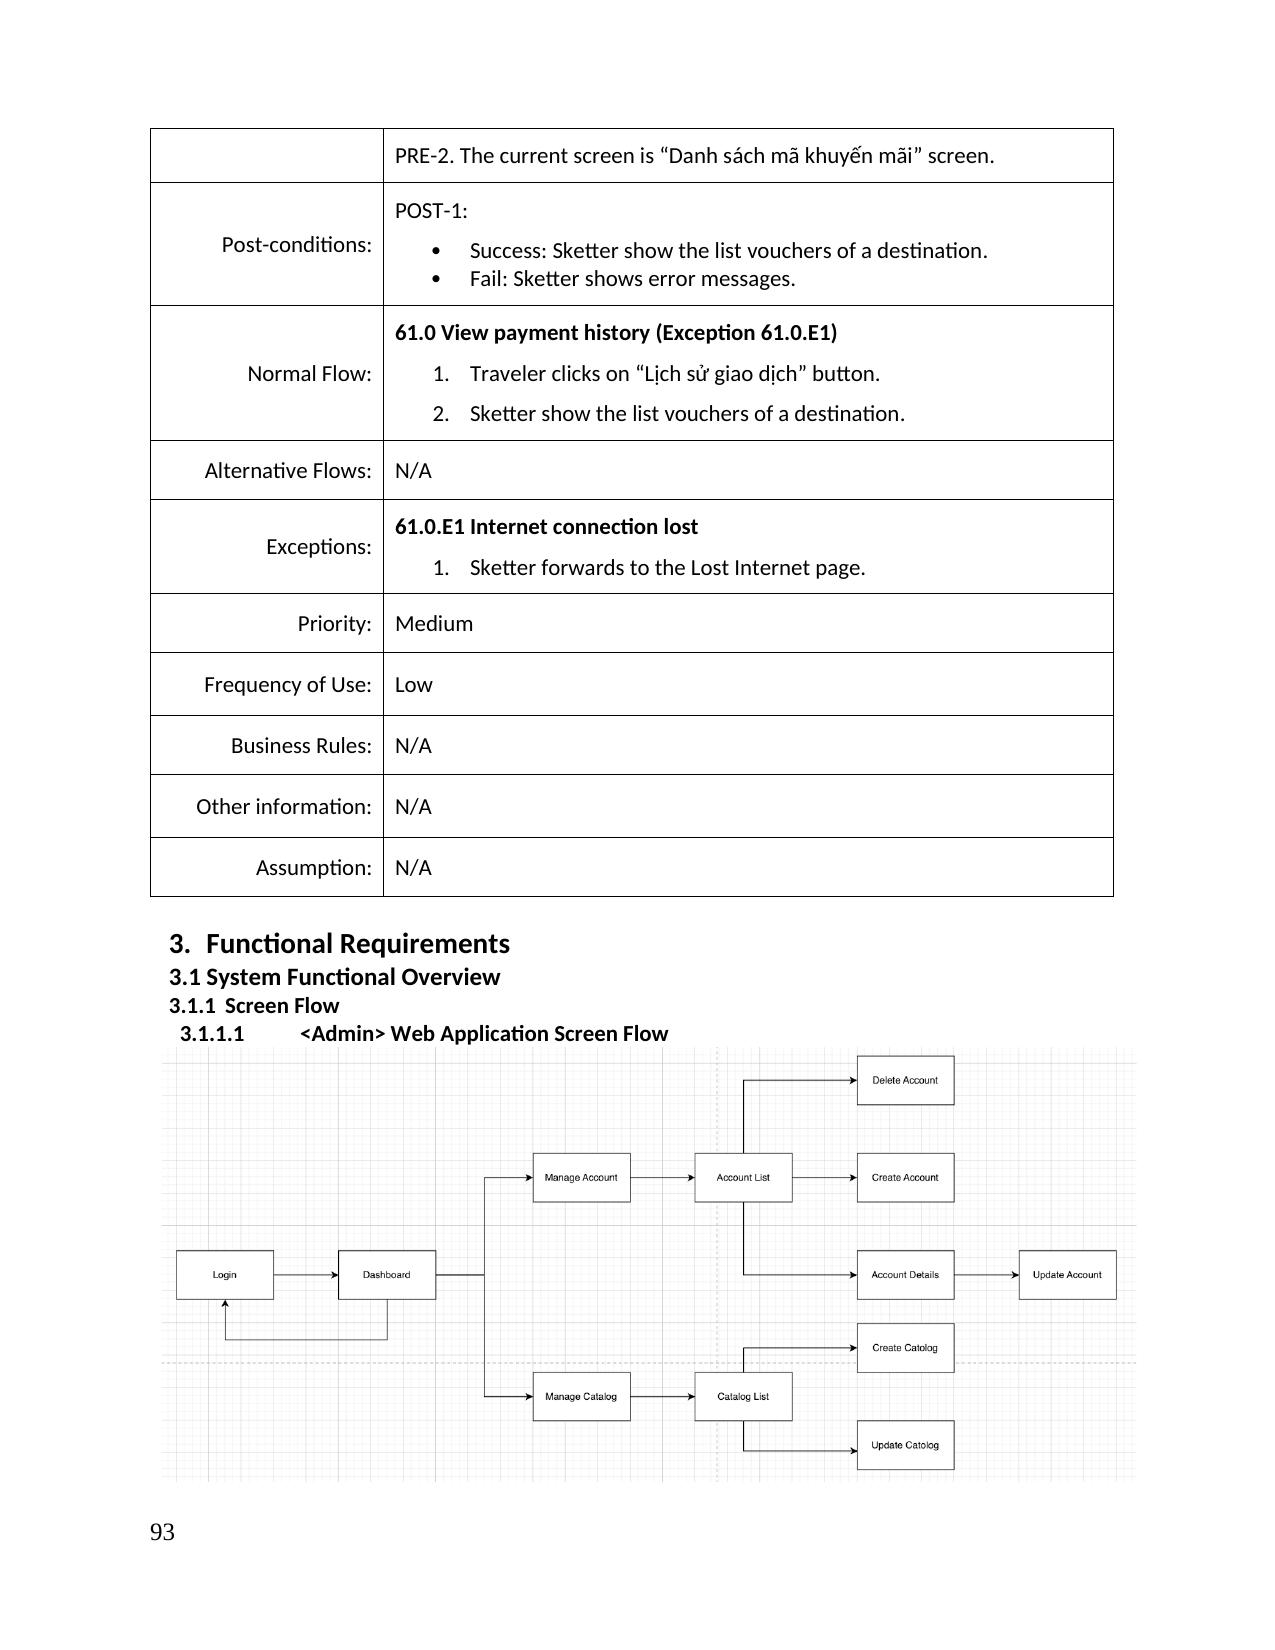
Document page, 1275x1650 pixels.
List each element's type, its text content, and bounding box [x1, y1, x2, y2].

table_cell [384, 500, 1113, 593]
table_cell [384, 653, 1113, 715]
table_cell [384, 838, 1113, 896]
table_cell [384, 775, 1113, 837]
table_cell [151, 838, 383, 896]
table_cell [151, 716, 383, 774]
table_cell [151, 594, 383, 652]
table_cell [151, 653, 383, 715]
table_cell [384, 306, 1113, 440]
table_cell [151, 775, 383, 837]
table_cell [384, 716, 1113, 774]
picture [161, 1047, 1137, 1482]
list Screen Flow [169, 991, 1125, 1019]
list <Admin> Web Application Screen Flow [179, 1019, 1125, 1047]
list Functional Requirements [169, 925, 1125, 961]
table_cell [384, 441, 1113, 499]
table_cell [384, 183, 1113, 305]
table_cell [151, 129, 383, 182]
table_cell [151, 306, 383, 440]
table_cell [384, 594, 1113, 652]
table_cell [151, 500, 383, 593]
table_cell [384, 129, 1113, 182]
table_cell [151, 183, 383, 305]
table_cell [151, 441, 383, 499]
list System Functional Overview [169, 961, 1125, 991]
